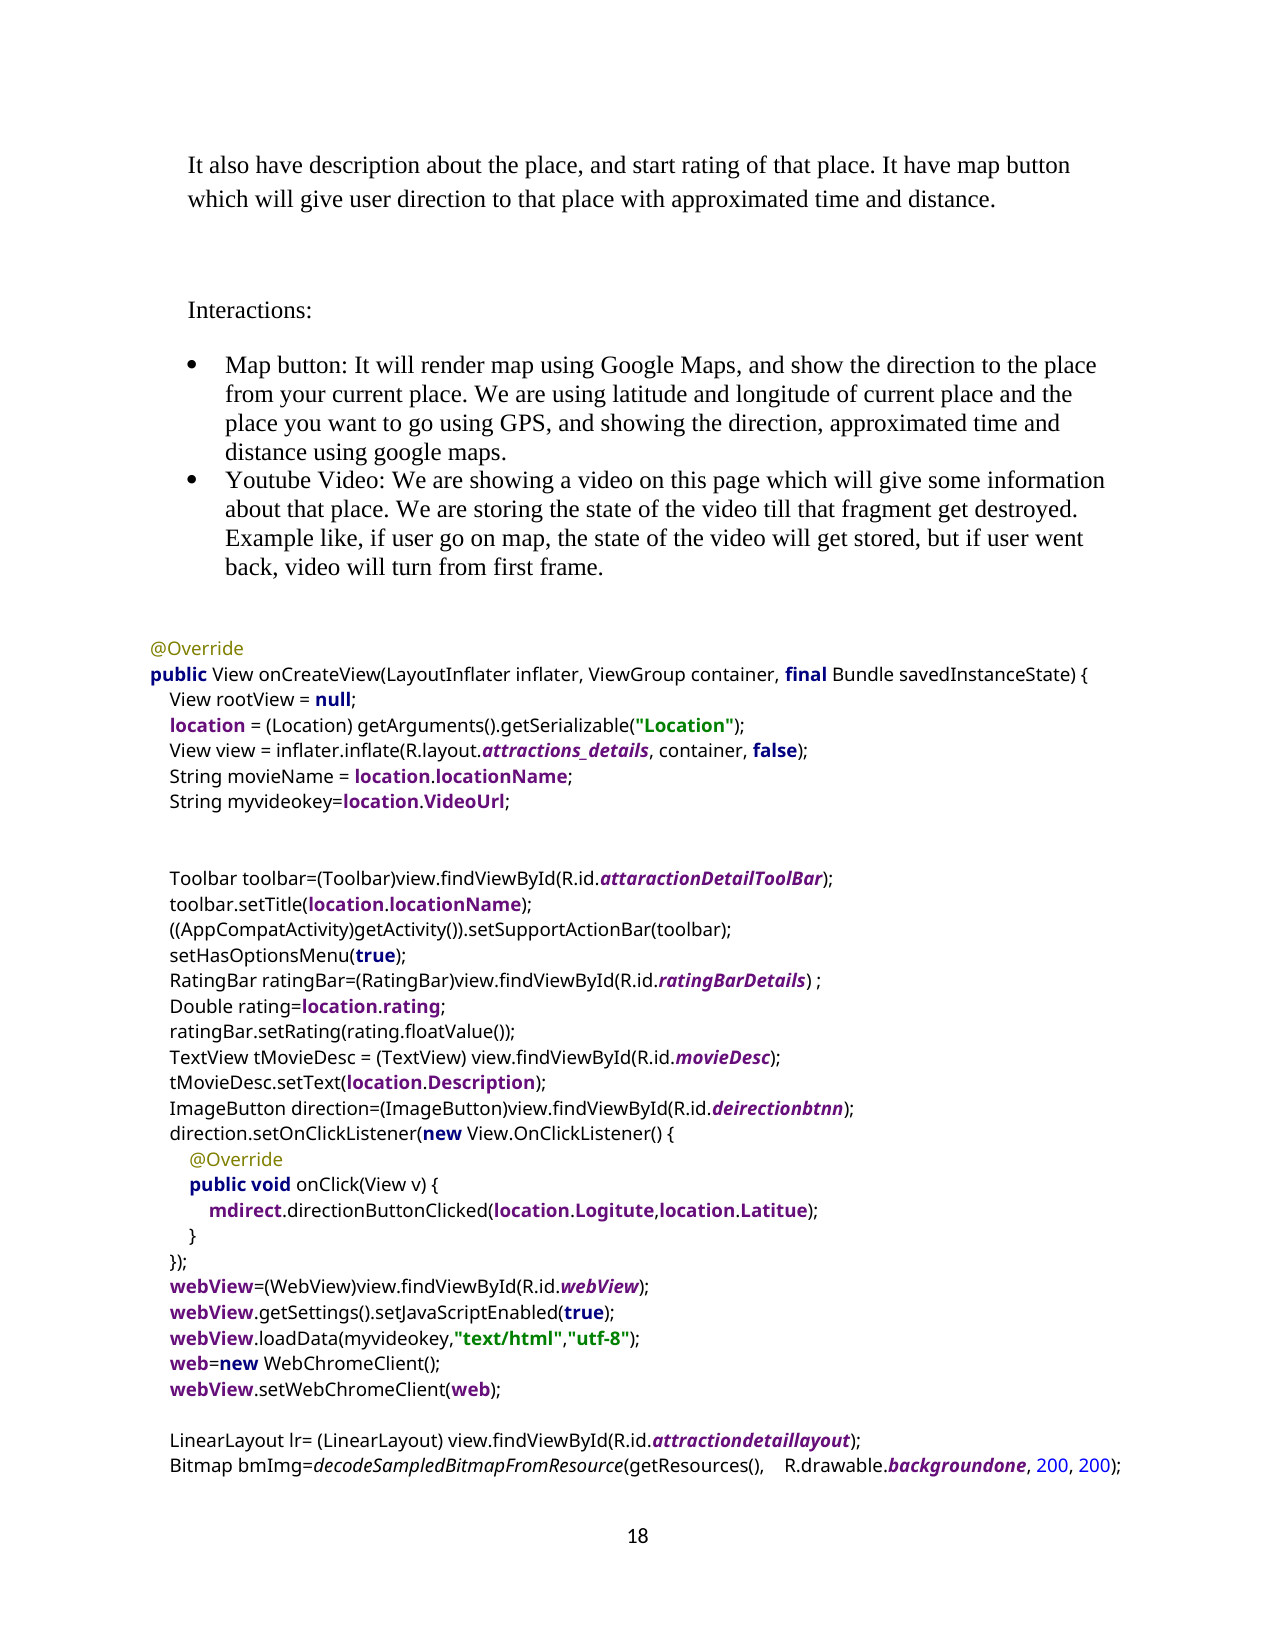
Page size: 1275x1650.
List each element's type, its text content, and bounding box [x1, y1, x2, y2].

list Map button: It will render map using Google Maps, and show the direction to the place from your current place. We are using latitude and longitude of current place and the place you want to go using GPS, and showing the direction, approximated time and distance using google maps. [187, 350, 1125, 465]
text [150, 636, 1125, 1478]
text It also have description about the place, and start rating of that place. It have map button which will give user direction to that place with approximated time and distance. [187, 150, 1125, 213]
list Youtube Video: We are showing a video on this page which will give some information about that place. We are storing the state of the video till that fragment get destroyed. Example like, if user go on map, the state of the video will get stored, but if user went back, video will turn from first frame. [187, 465, 1125, 580]
text Interactions: [150, 295, 1125, 324]
